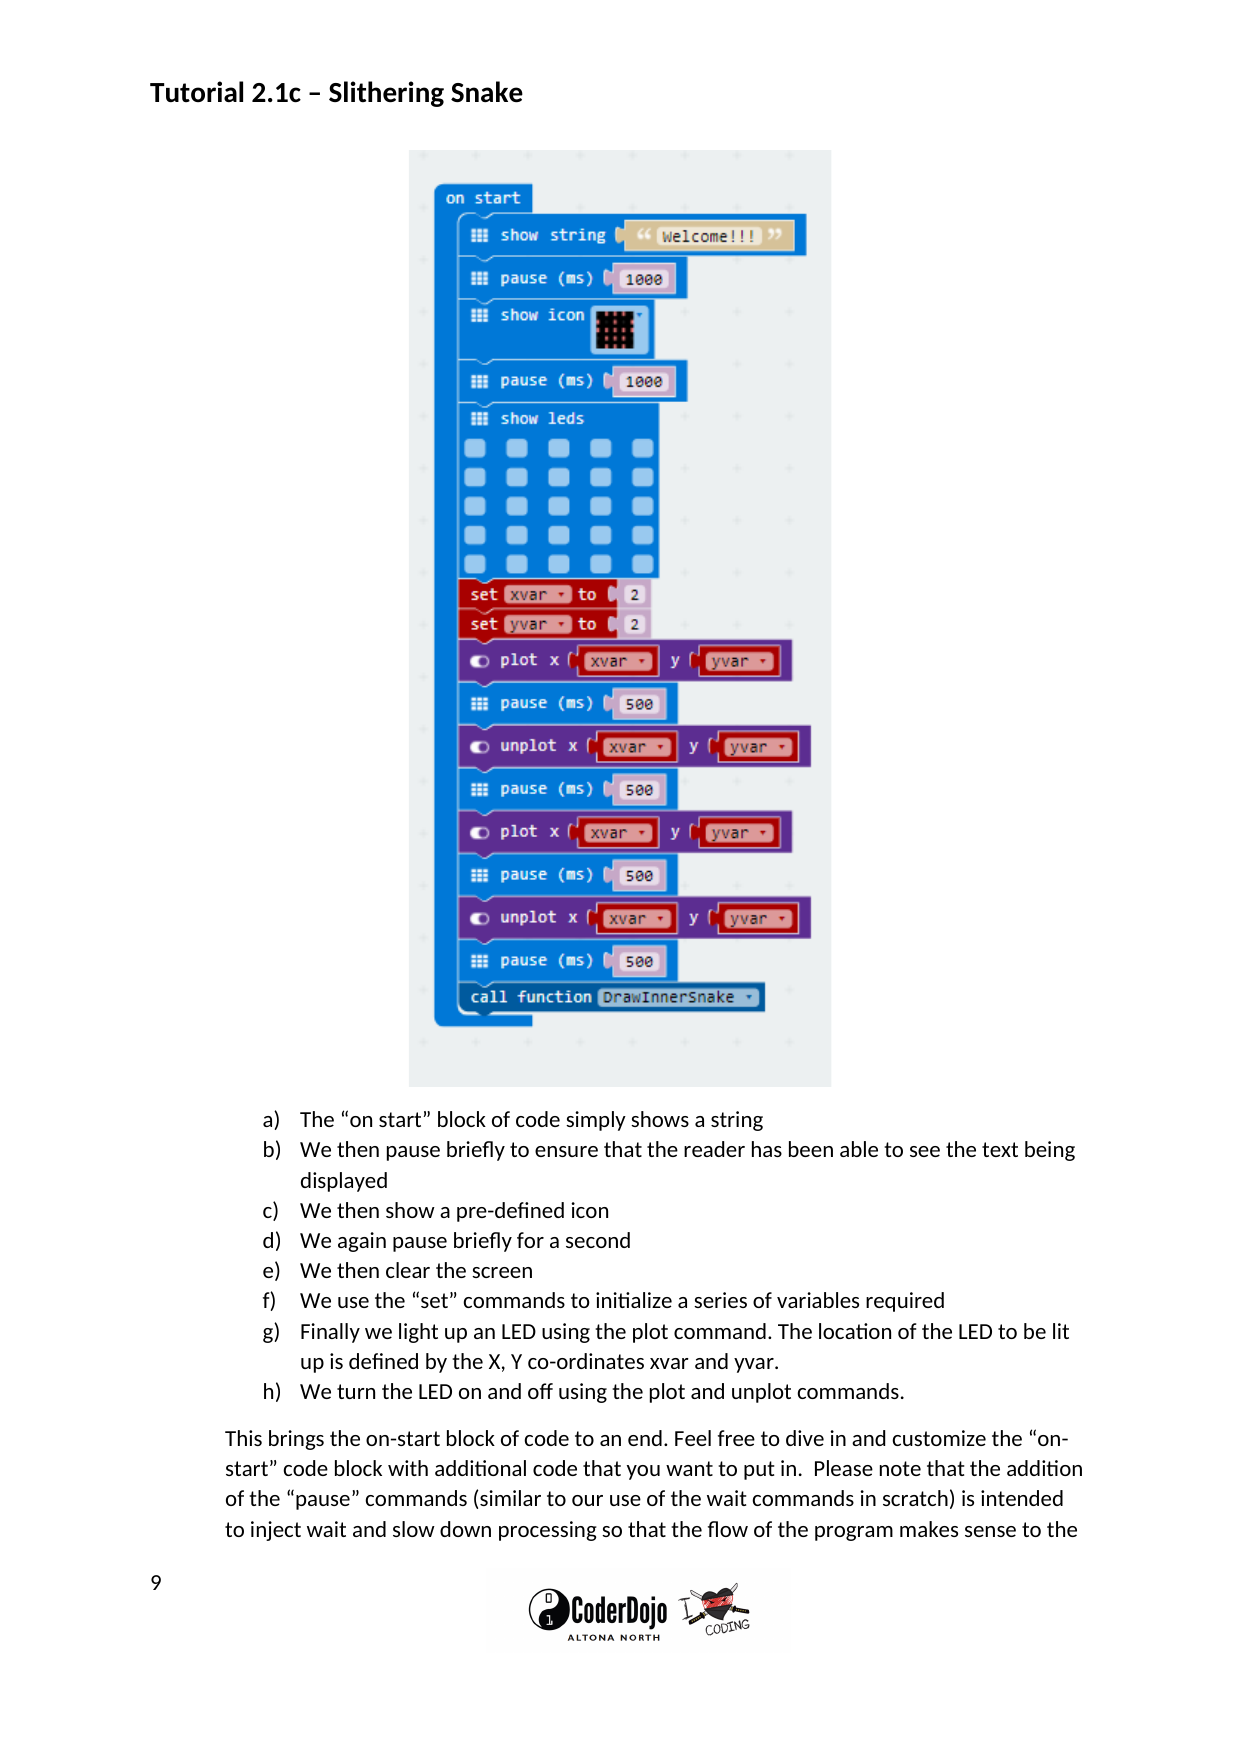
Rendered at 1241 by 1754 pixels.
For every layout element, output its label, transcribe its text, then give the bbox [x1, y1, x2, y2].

list Finally we light up an LED using the plot command. The location of the LED to be lit up is defined by the X, Y co-ordinates xvar and yvar. [262, 1317, 1090, 1375]
list We again pause briefly for a second [262, 1226, 1090, 1254]
list We then clear the screen [262, 1256, 1090, 1284]
picture [408, 150, 832, 1087]
picture [486, 1568, 792, 1653]
list We use the “set” commands to initialize a series of variables required [262, 1287, 1090, 1315]
list We then show a pre-defined icon [262, 1196, 1090, 1224]
list We then pause briefly to ensure that the reader has been able to see the text being displayed [262, 1136, 1090, 1194]
list We turn the LED on and off using the plot and unplot commands. [262, 1377, 1090, 1405]
list The “on start” block of code simply shows a string [262, 1105, 1090, 1133]
